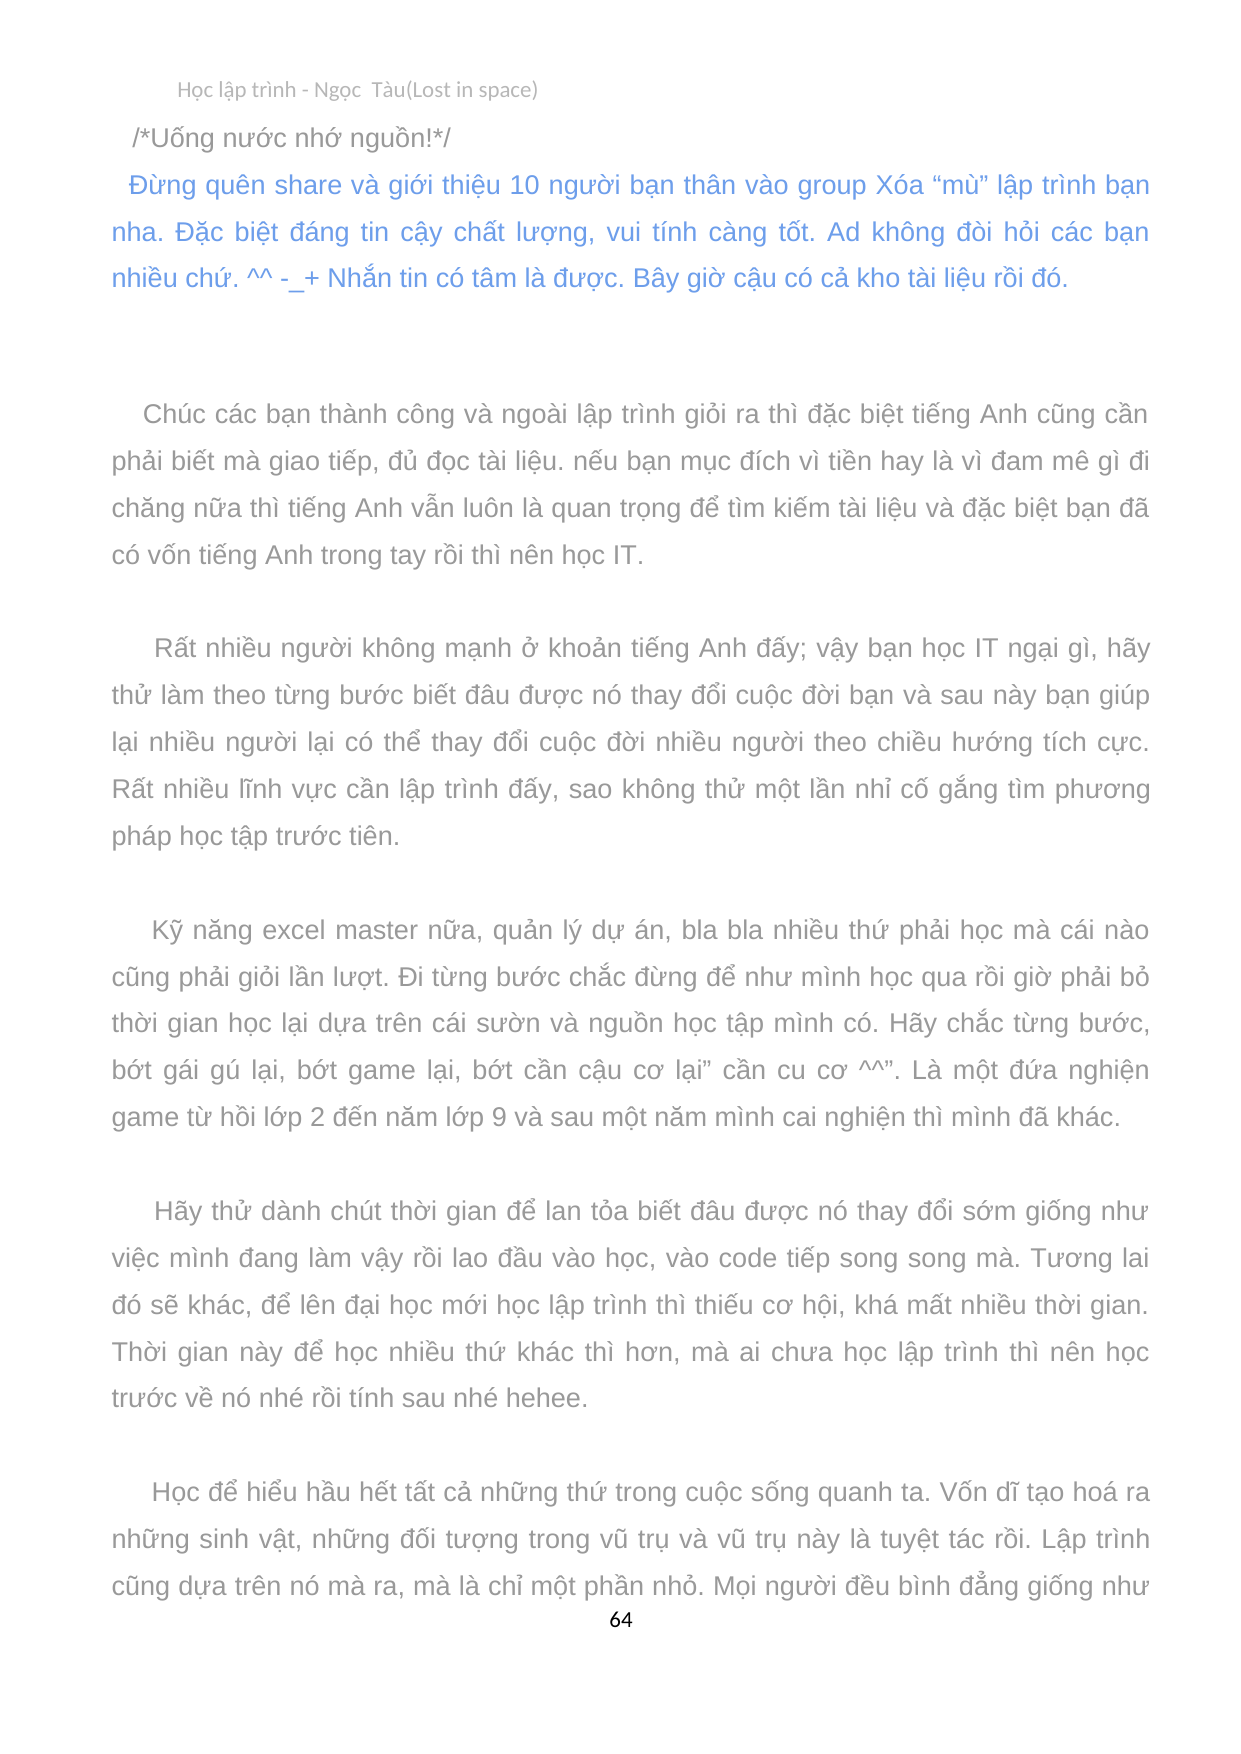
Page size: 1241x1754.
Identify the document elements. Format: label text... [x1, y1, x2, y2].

text Kỹ năng excel master nữa, quản lý dự án, bla bla nhiều thứ phải học mà cái nào cũng phải giỏi lần lượt. Đi từng bước chắc đừng để như mình học qua rồi giờ phải bỏ thời gian học lại dựa trên cái sườn và nguồn học tập mình có. Hãy chắc từng bước, bớt gái gú lại, bớt game lại, bớt cần cậu cơ lại” cần cu cơ ^^”. Là một đứa nghiện game từ hồi lớp 2 đến năm lớp 9 và sau một năm mình cai nghiện thì mình đã khác. [36, 914, 1152, 1132]
text Rất nhiều người không mạnh ở khoản tiếng Anh đấy; vậy bạn học IT ngại gì, hãy thử làm theo từng bước biết đâu được nó thay đổi cuộc đời bạn và sau này bạn giúp lại nhiều người lại có thể thay đổi cuộc đời nhiều người theo chiều hướng tích cực. Rất nhiều lĩnh vực cần lập trình đấy, sao không thử một lần nhỉ cố gắng tìm phương pháp học tập trước tiên. [36, 632, 1152, 851]
text Hãy thử dành chút thời gian để lan tỏa biết đâu được nó thay đổi sớm giống như việc mình đang làm vậy rồi lao đầu vào học, vào code tiếp song song mà. Tương lai đó sẽ khác, để lên đại học mới học lập trình thì thiếu cơ hội, khá mất nhiều thời gian. Thời gian này để học nhiều thứ khác thì hơn, mà ai chưa học lập trình thì nên học trước về nó nhé rồi tính sau nhé hehee. [36, 1195, 1152, 1414]
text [36, 1476, 1152, 1601]
text Đừng quên share và giới thiệu 10 người bạn thân vào group Xóa “mù” lập trình bạn nha. Đặc biệt đáng tin cậy chất lượng, vui tính càng tốt. Ad không đòi hỏi các bạn nhiều chứ. ^^ -_+ Nhắn tin có tâm là được. Bây giờ cậu có cả kho tài liệu rồi đó. [102, 169, 1152, 294]
text Chúc các bạn thành công và ngoài lập trình giỏi ra thì đặc biệt tiếng Anh cũng cần phải biết mà giao tiếp, đủ đọc tài liệu. nếu bạn mục đích vì tiền hay là vì đam mê gì đi chăng nữa thì tiếng Anh vẫn luôn là quan trọng để tìm kiếm tài liệu và đặc biệt bạn đã có vốn tiếng Anh trong tay rồi thì nên học IT. [36, 398, 1152, 570]
text /*Uống nước nhớ nguồn!*/ [102, 122, 1152, 153]
